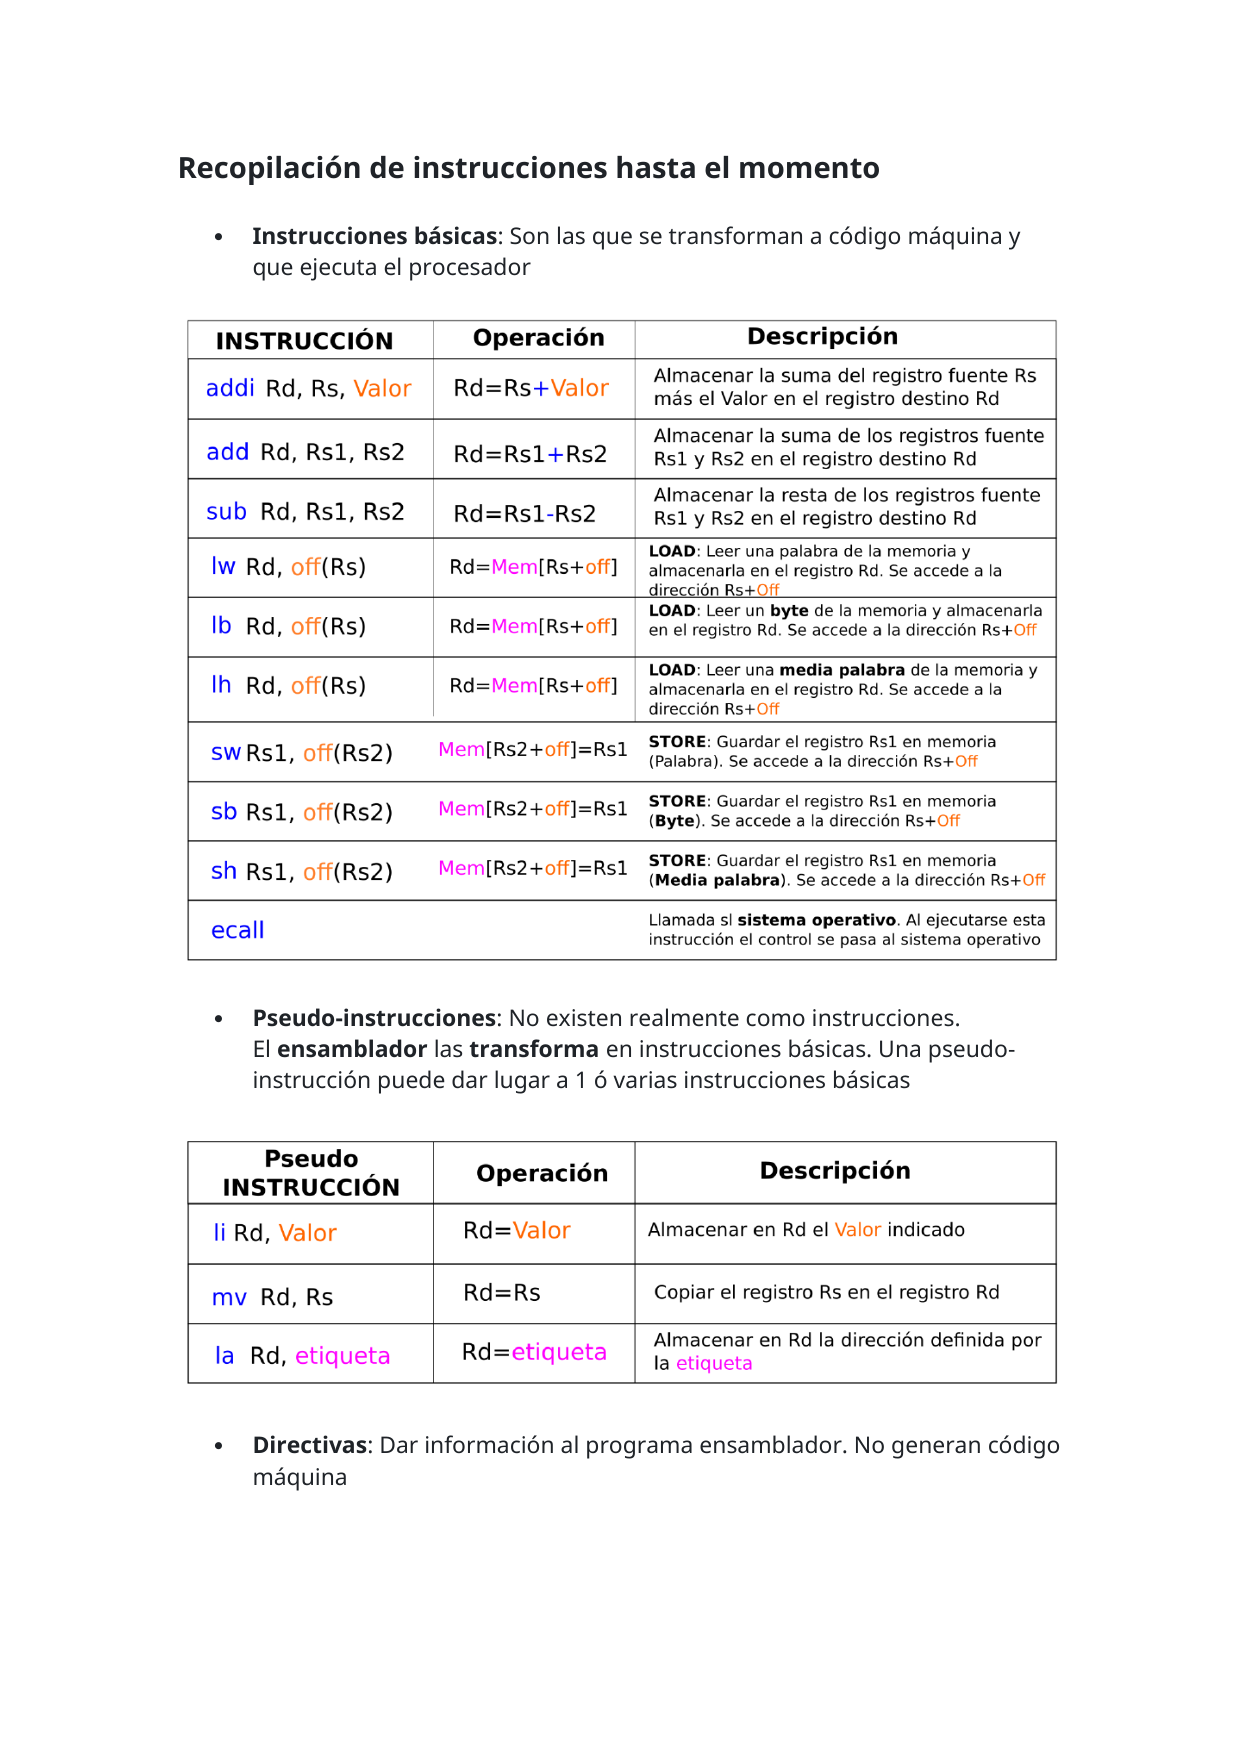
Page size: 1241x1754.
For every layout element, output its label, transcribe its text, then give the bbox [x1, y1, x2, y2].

subtitle Recopilación de instrucciones hasta el momento [177, 148, 1063, 187]
list Pseudo-instrucciones: No existen realmente como instrucciones. El ensamblador las transforma en instrucciones básicas. Una pseudo-instrucción puede dar lugar a 1 ó varias instrucciones básicas [215, 1001, 1063, 1095]
picture [177, 1124, 1063, 1401]
picture [177, 311, 1063, 973]
list Directivas: Dar información al programa ensamblador. No generan código máquina [215, 1429, 1063, 1492]
list Instrucciones básicas: Son las que se transforman a código máquina y que ejecuta el procesador [215, 219, 1063, 282]
